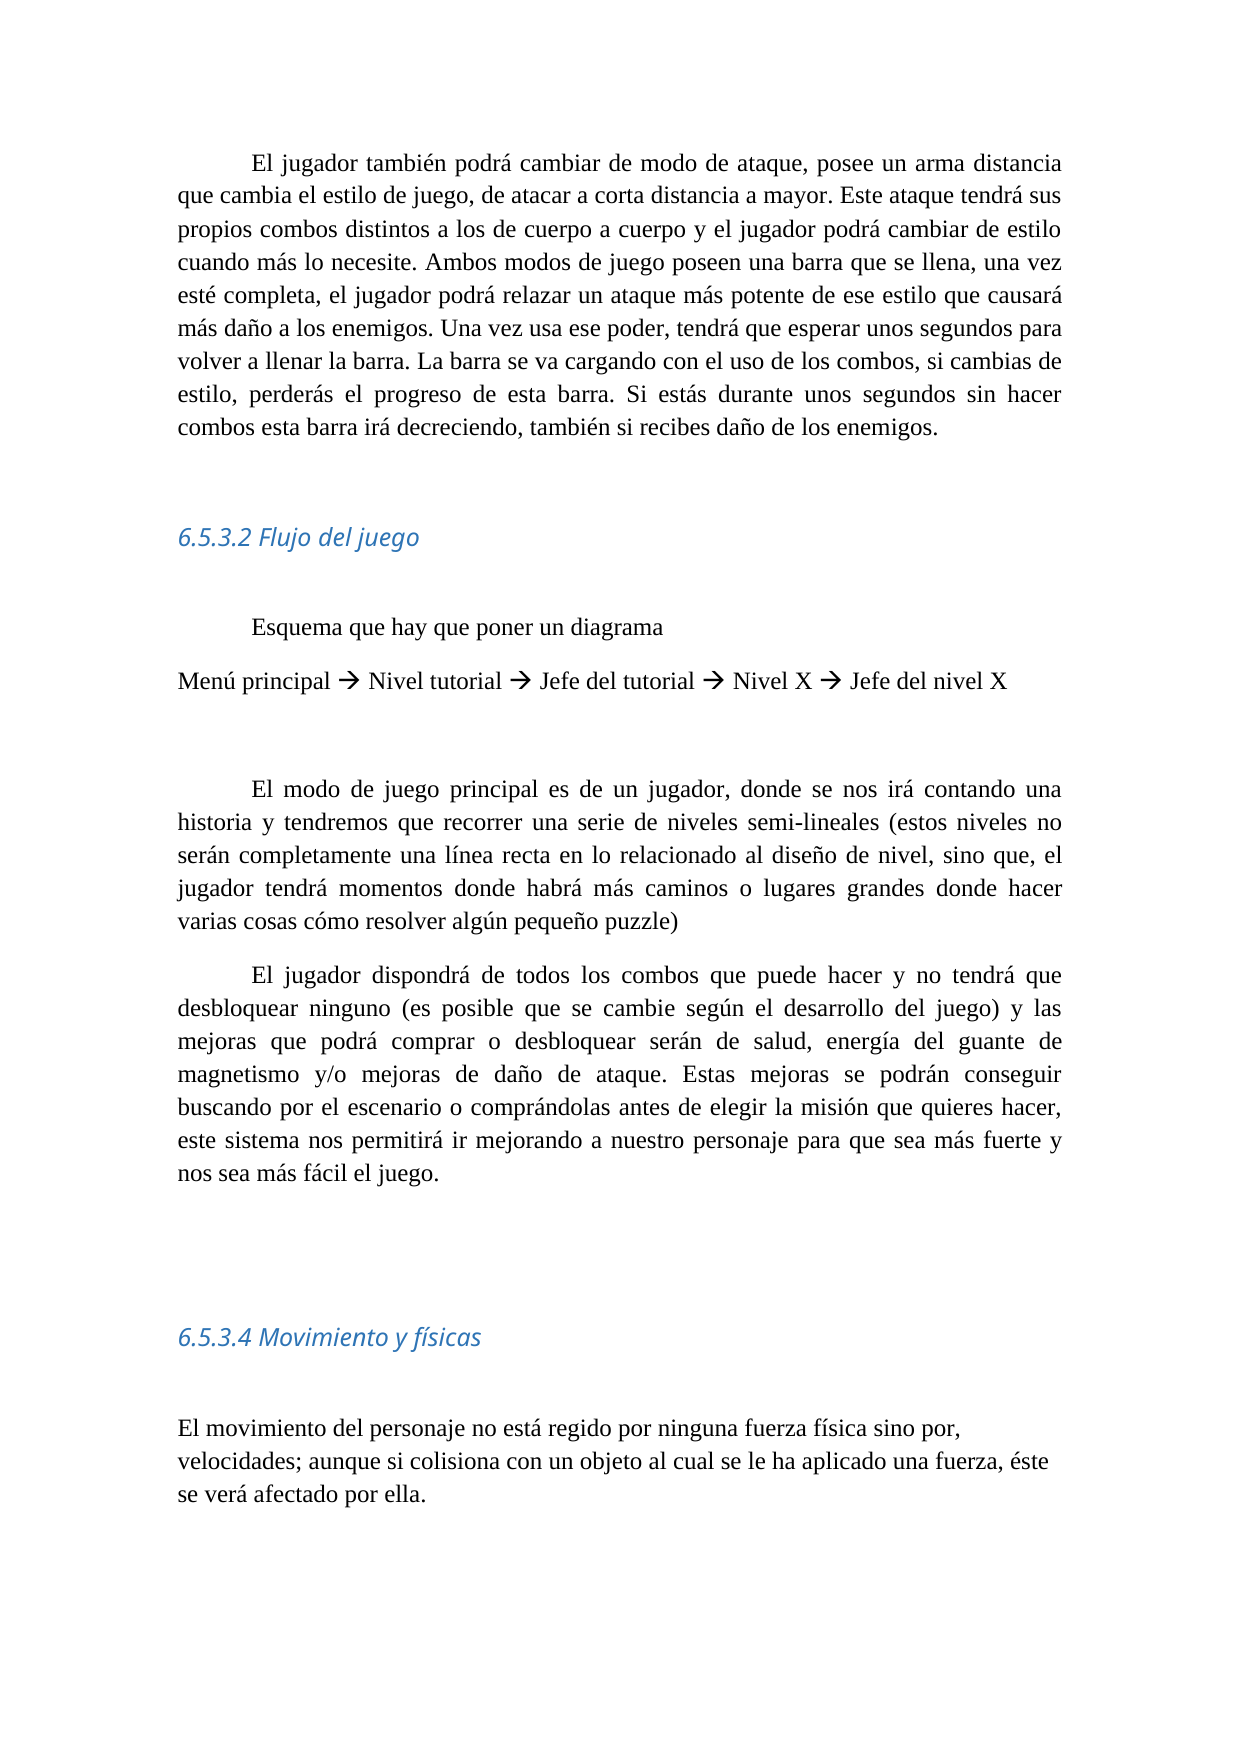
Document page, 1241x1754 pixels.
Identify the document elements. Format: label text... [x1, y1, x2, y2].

text El jugador dispondrá de todos los combos que puede hacer y no tendrá que desbloquear ninguno (es posible que se cambie según el desarrollo del juego) y las mejoras que podrá comprar o desbloquear serán de salud, energía del guante de magnetismo y/o mejoras de daño de ataque. Estas mejoras se podrán conseguir buscando por el escenario o comprándolas antes de elegir la misión que quieres hacer, este sistema nos permitirá ir mejorando a nuestro personaje para que sea más fuerte y nos sea más fácil el juego. [177, 960, 1063, 1187]
text El modo de juego principal es de un jugador, donde se nos irá contando una historia y tendremos que recorrer una serie de niveles semi-lineales (estos niveles no serán completamente una línea recta en lo relacionado al diseño de nivel, sino que, el jugador tendrá momentos donde habrá más caminos o lugares grandes donde hacer varias cosas cómo resolver algún pequeño puzzle) [177, 774, 1063, 935]
subtitle 6.5.3.2 Flujo del juego [177, 519, 1063, 553]
text Menú principal Nivel tutorial Jefe del tutorial Nivel X Jefe del nivel X [177, 666, 1063, 695]
text El jugador también podrá cambiar de modo de ataque, posee un arma distancia que cambia el estilo de juego, de atacar a corta distancia a mayor. Este ataque tendrá sus propios combos distintos a los de cuerpo a cuerpo y el jugador podrá cambiar de estilo cuando más lo necesite. Ambos modos de juego poseen una barra que se llena, una vez esté completa, el jugador podrá relazar un ataque más potente de ese estilo que causará más daño a los enemigos. Una vez usa ese poder, tendrá que esperar unos segundos para volver a llenar la barra. La barra se va cargando con el uso de los combos, si cambias de estilo, perderás el progreso de esta barra. Si estás durante unos segundos sin hacer combos esta barra irá decreciendo, también si recibes daño de los enemigos. [177, 148, 1063, 441]
text Esquema que hay que poner un diagrama [177, 612, 1063, 641]
subtitle 6.5.3.4 Movimiento y físicas [177, 1320, 1063, 1354]
text El movimiento del personaje no está regido por ninguna fuerza física sino por, velocidades; aunque si colisiona con un objeto al cual se le ha aplicado una fuerza, éste se verá afectado por ella. [177, 1413, 1063, 1507]
